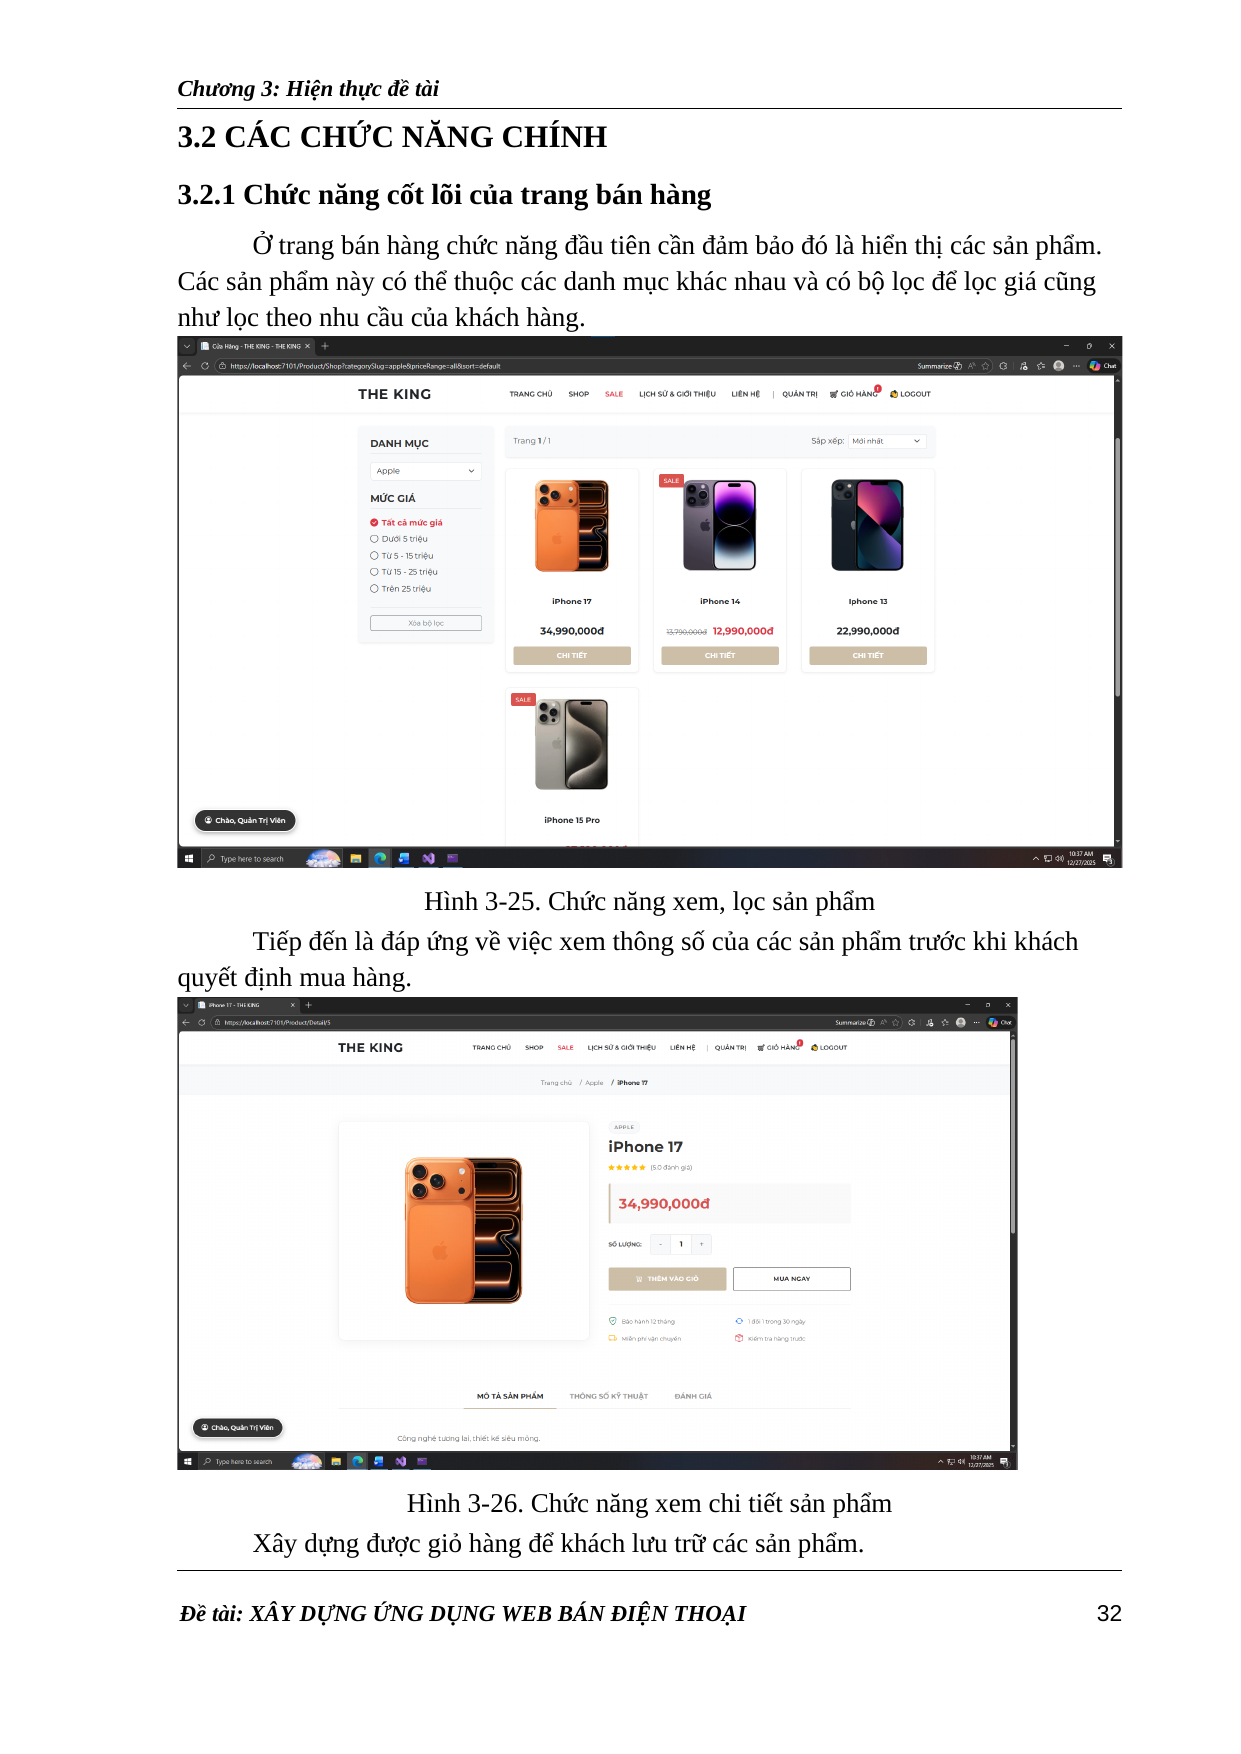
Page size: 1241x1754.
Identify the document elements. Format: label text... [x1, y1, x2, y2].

text Xây dựng được giỏ hàng để khách lưu trữ các sản phẩm. [177, 1527, 1122, 1558]
text Hình 3-26. Chức năng xem chi tiết sản phẩm [177, 1487, 1122, 1518]
text 3.2 CÁC CHỨC NĂNG CHÍNH [177, 118, 1122, 154]
picture [177, 997, 1018, 1470]
text Ở trang bán hàng chức năng đầu tiên cần đảm bảo đó là hiển thị các sản phẩm. Các sản phẩm này có thể thuộc các danh mục khác nhau và có bộ lọc để lọc giá cũng như lọc theo nhu cầu của khách hàng. [177, 229, 1122, 332]
text Hình 3-25. Chức năng xem, lọc sản phẩm [177, 885, 1122, 916]
text 3.2.1 Chức năng cốt lõi của trang bán hàng [177, 177, 1122, 211]
text Tiếp đến là đáp ứng về việc xem thông số của các sản phẩm trước khi khách quyết định mua hàng. [177, 926, 1122, 992]
picture [177, 336, 1123, 868]
